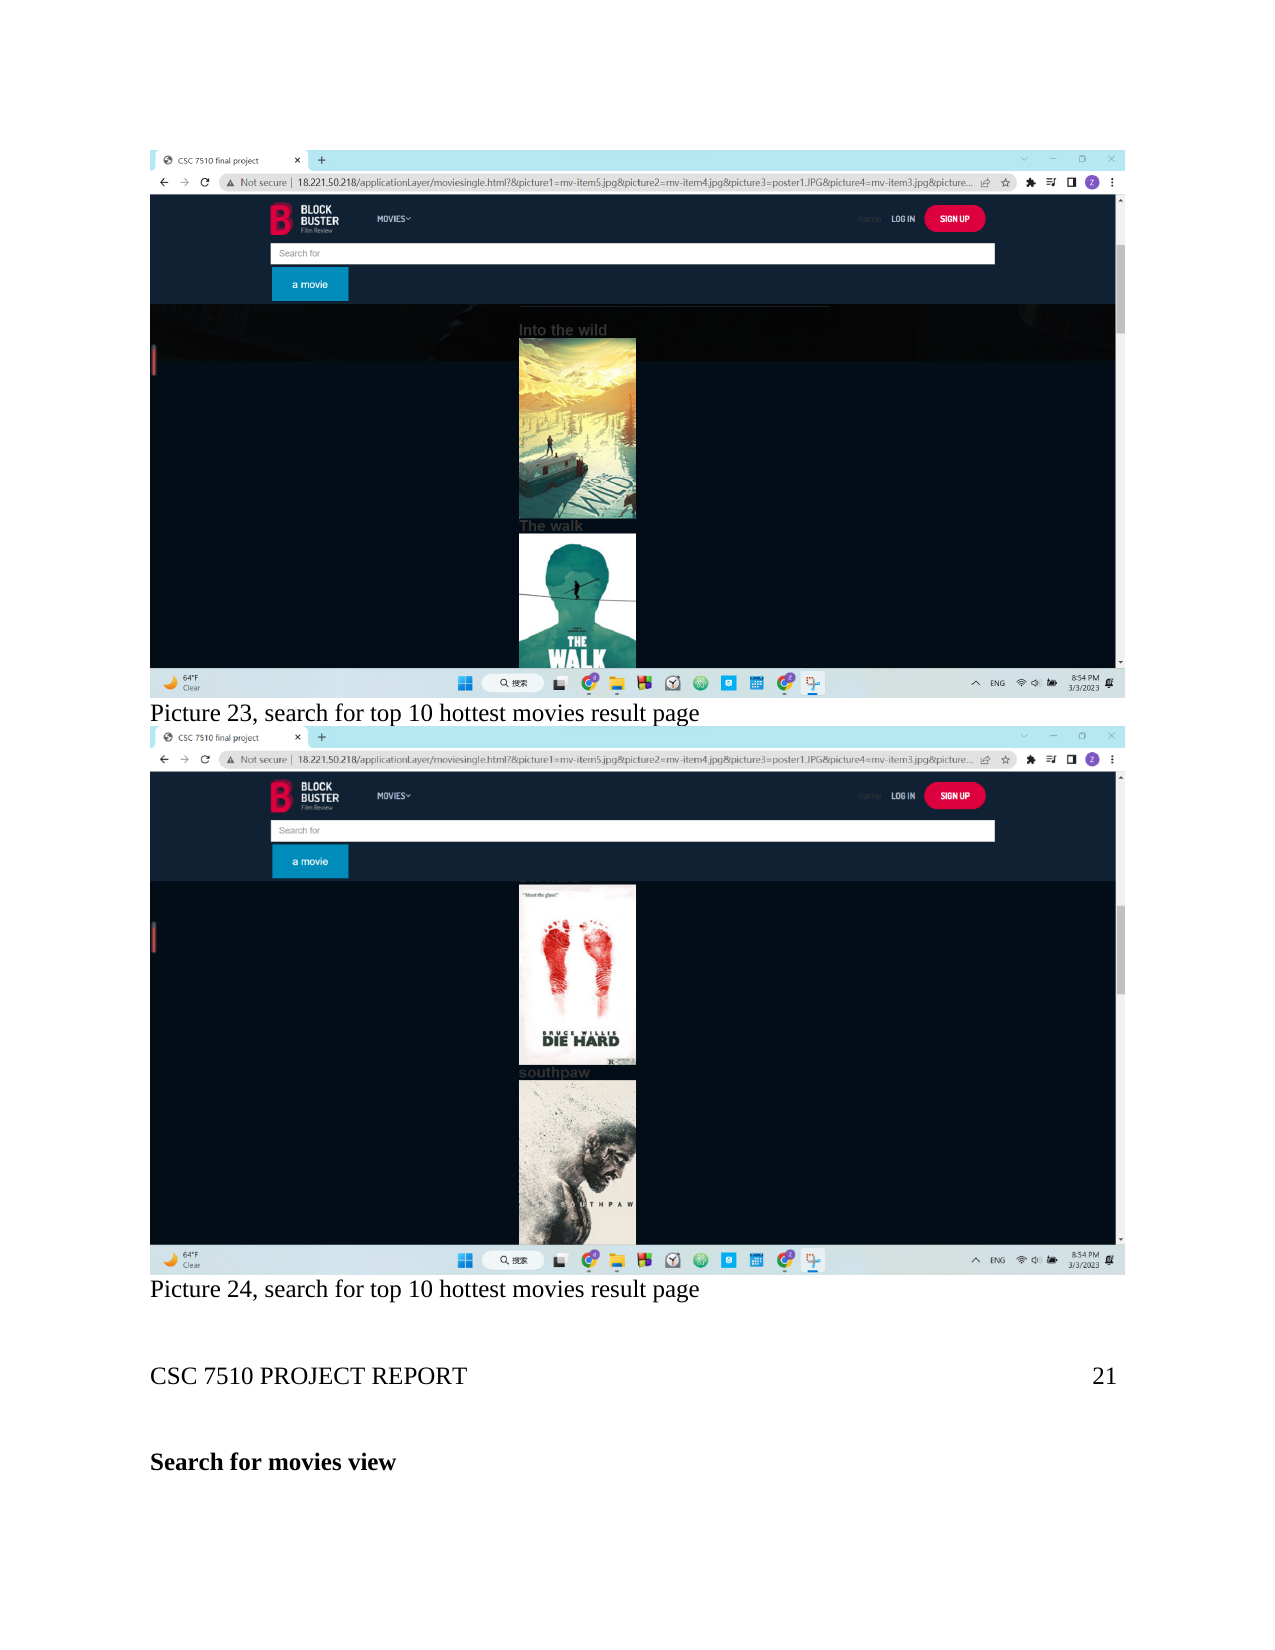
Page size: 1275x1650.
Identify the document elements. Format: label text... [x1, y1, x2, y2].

text CSC 7510 PROJECT REPORT 21 [150, 1361, 1125, 1389]
picture [150, 726, 1125, 1275]
text Picture 24, search for top 10 hottest movies result page [150, 1275, 1125, 1303]
text Search for movies view [150, 1447, 1125, 1476]
text Picture 23, search for top 10 hottest movies result page [150, 698, 1125, 726]
picture [150, 150, 1125, 698]
